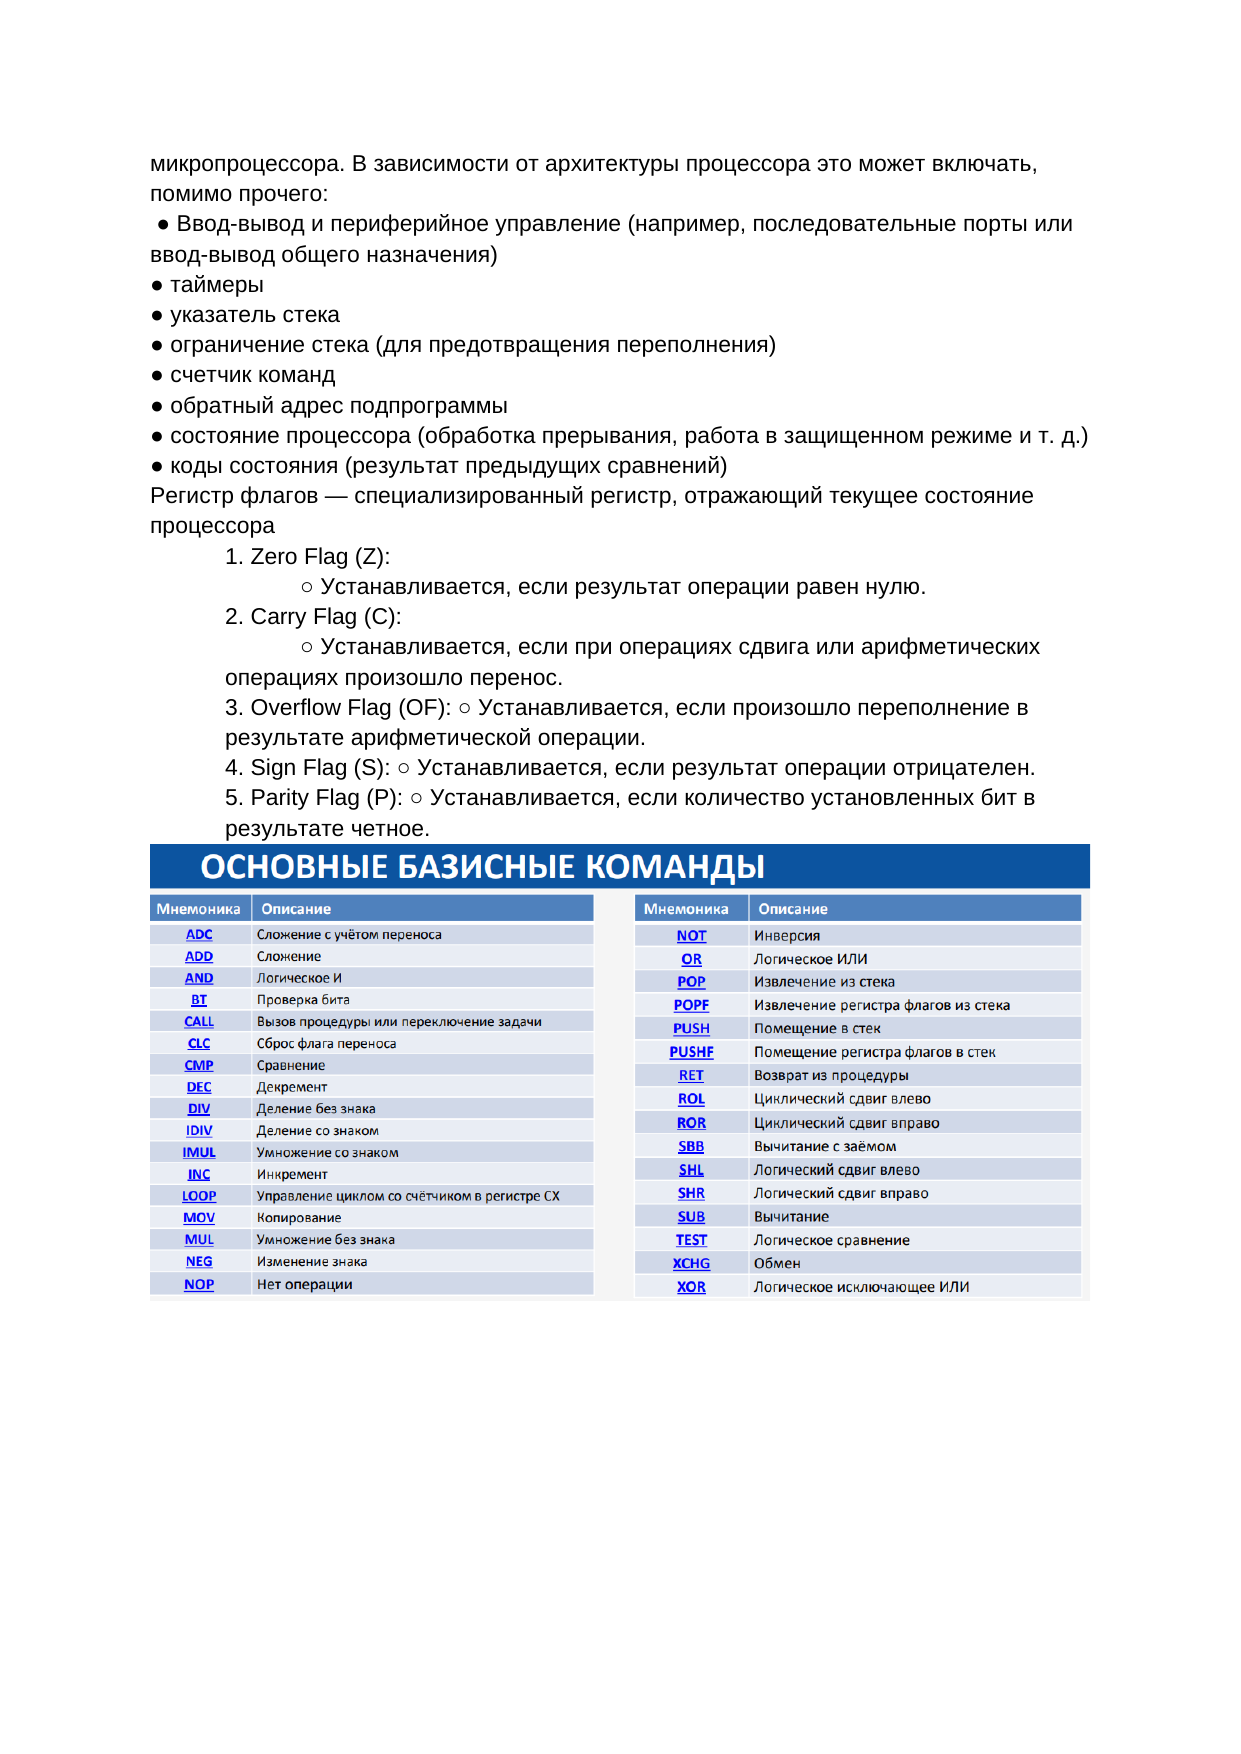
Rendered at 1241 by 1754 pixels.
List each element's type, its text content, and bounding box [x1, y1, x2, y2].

text ○ Устанавливается, если при операциях сдвига или арифметических операциях произошло перенос. [225, 633, 1090, 690]
text 2. Carry Flag (C): [225, 603, 1090, 629]
text 5. Parity Flag (P): ○ Устанавливается, если количество установленных бит в результате четное. [225, 784, 1090, 841]
text ● ограничение стека (для предотвращения переполнения) [150, 331, 1090, 358]
text ● указатель стека [150, 301, 1090, 327]
text 3. Overflow Flag (OF): ○ Устанавливается, если произошло переполнение в результате арифметической операции. [225, 694, 1090, 750]
text ● обратный адрес подпрограммы [150, 392, 1090, 418]
text ● Ввод-вывод и периферийное управление (например, последовательные порты или ввод-вывод общего назначения) [150, 210, 1090, 267]
text ● счетчик команд [150, 361, 1090, 388]
text ○ Устанавливается, если результат операции равен нулю. [225, 573, 1090, 599]
text 1. Zero Flag (Z): [150, 543, 1090, 569]
text Регистр флагов — специализированный регистр, отражающий текущее состояние процессора [150, 482, 1090, 539]
text ● таймеры [150, 271, 1090, 297]
text ● состояние процессора (обработка прерывания, работа в защищенном режиме и т. д.) ● коды состояния (результат предыдущих сравнений) [150, 422, 1090, 478]
picture [150, 844, 1091, 1301]
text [150, 150, 1090, 207]
text 4. Sign Flag (S): ○ Устанавливается, если результат операции отрицателен. [225, 754, 1090, 781]
